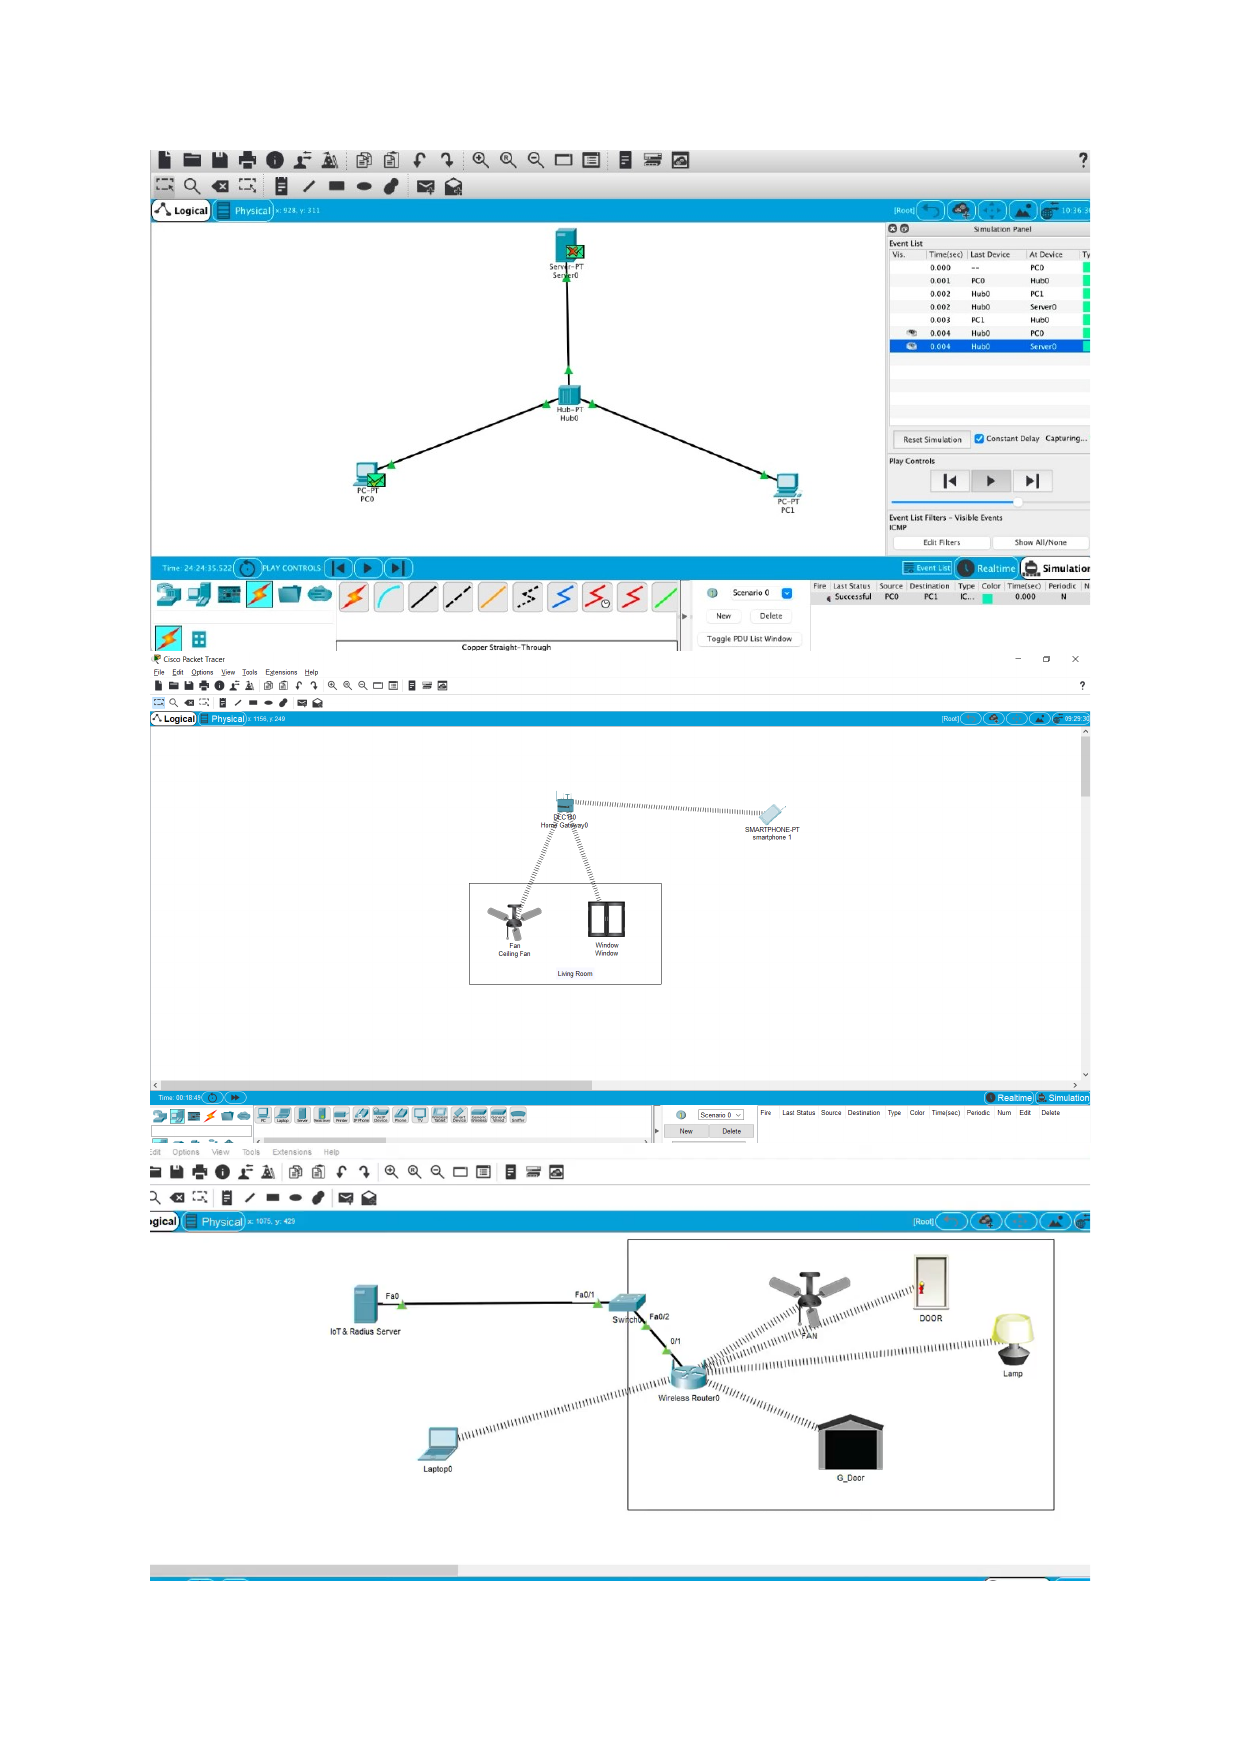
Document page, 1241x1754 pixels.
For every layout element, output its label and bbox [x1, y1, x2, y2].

picture [150, 150, 1091, 651]
picture [1011, 1095, 1021, 1100]
picture [150, 1145, 1091, 1581]
picture [150, 1105, 1091, 1143]
picture [1035, 1217, 1041, 1225]
picture [990, 715, 997, 722]
picture [150, 652, 1091, 1102]
picture [1049, 1221, 1058, 1226]
